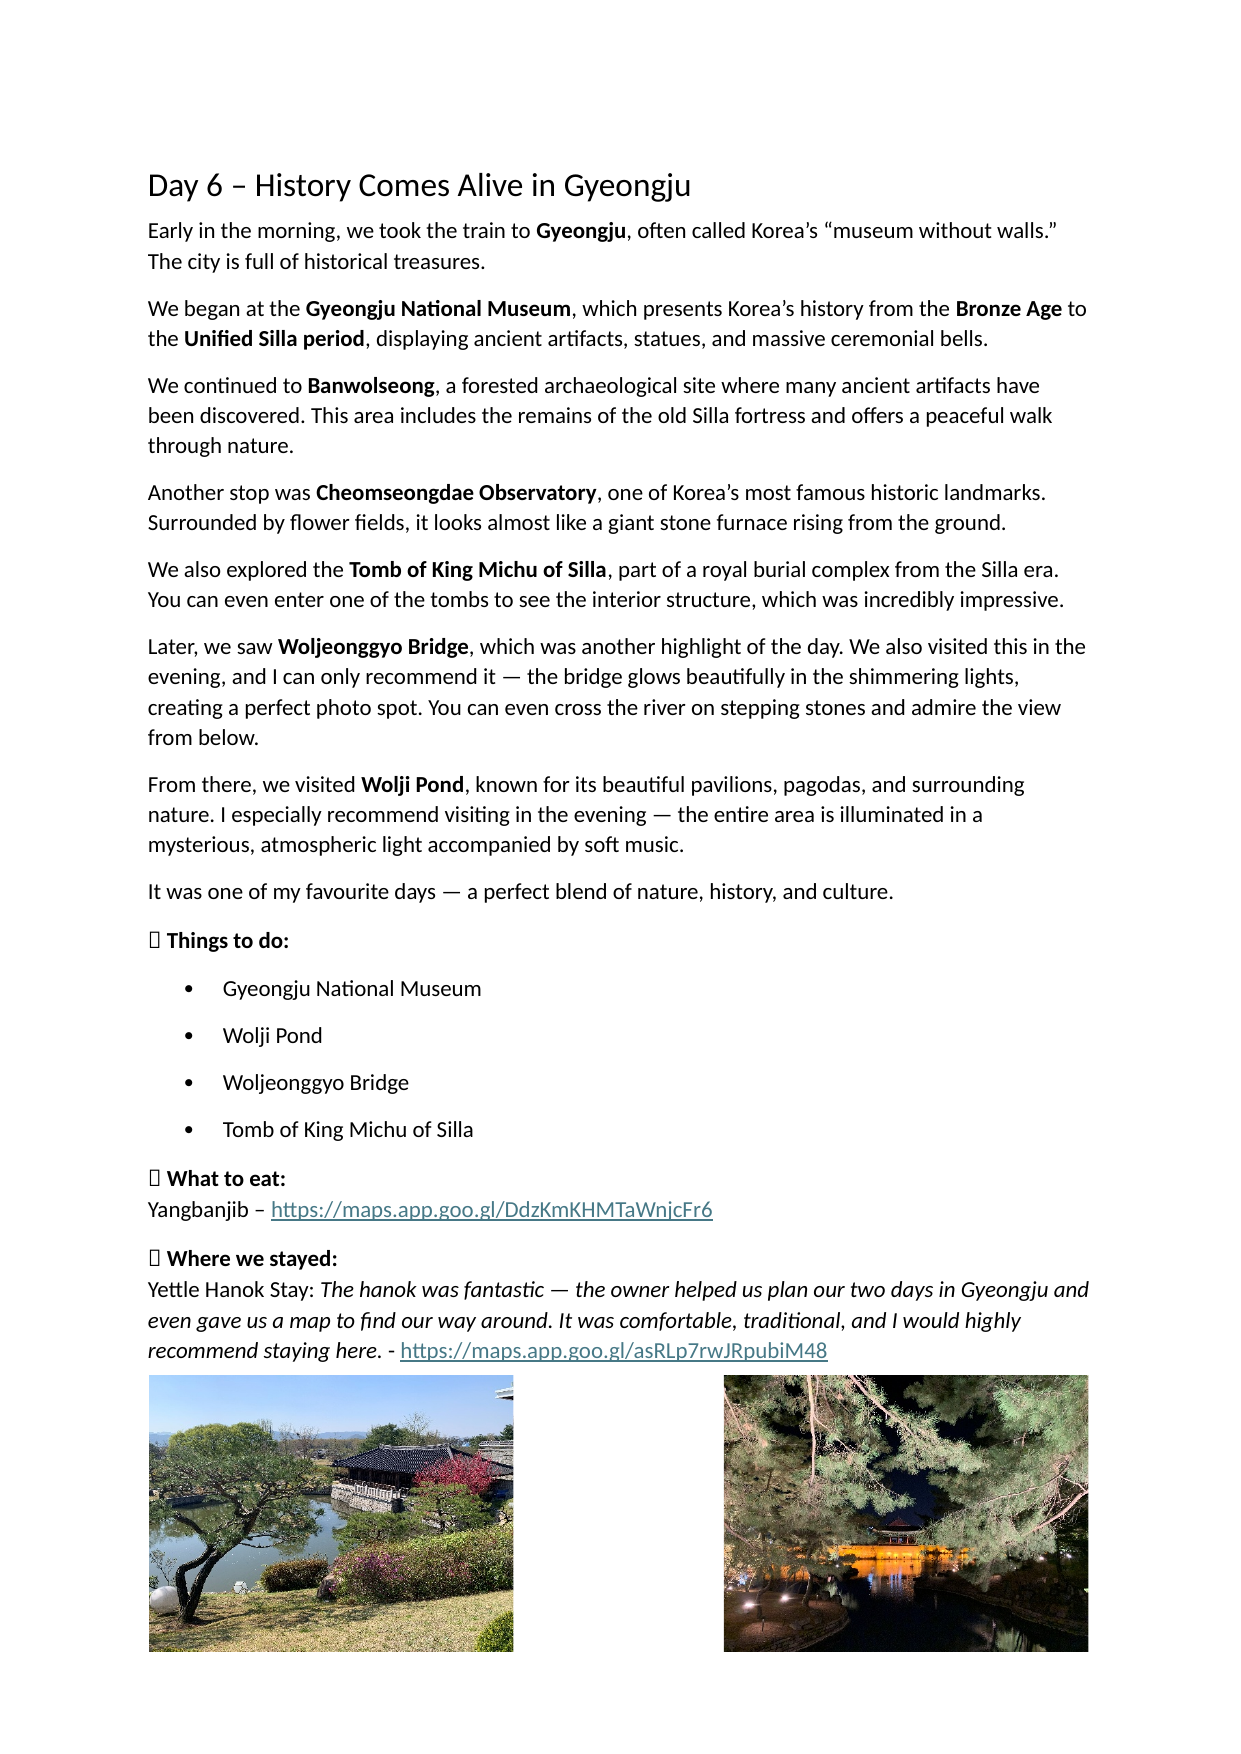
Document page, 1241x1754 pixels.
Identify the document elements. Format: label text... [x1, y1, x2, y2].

text We also explored the Tomb of King Michu of Silla, part of a royal burial complex from the Silla era. You can even enter one of the tombs to see the interior structure, which was incredibly impressive. [148, 555, 1093, 613]
text We continued to Banwolseong, a forested archaeological site where many ancient artifacts have been discovered. This area includes the remains of the old Silla fortress and offers a peaceful walk through nature. [148, 371, 1093, 459]
picture [722, 1375, 1088, 1651]
text Early in the morning, we took the train to Gyeongju, often called Korea’s “museum without walls.” The city is full of historical treasures. [148, 217, 1093, 275]
list Wolji Pond [185, 1021, 1093, 1049]
text 🍜 What to eat: Yangbanjib – https://maps.app.goo.gl/DdzKmKHMTaWnjcFr6 [148, 1162, 1093, 1223]
picture [147, 1375, 513, 1651]
text We began at the Gyeongju National Museum, which presents Korea’s history from the Bronze Age to the Unified Silla period, displaying ancient artifacts, statues, and massive ceremonial bells. [148, 294, 1093, 352]
text Later, we saw Woljeonggyo Bridge, which was another highlight of the day. We also visited this in the evening, and I can only recommend it — the bridge glows beautifully in the shimmering lights, creating a perfect photo spot. You can even cross the river on stepping stones and admire the view from below. [148, 632, 1093, 751]
text 🏨 Where we stayed: Yettle Hanok Stay: The hanok was fantastic — the owner helped us plan our two days in Gyeongju and even gave us a map to find our way around. It was comfortable, traditional, and I would highly recommend staying here. - https://maps.app.goo.gl/asRLp7rwJRpubiM48 [148, 1242, 1093, 1364]
text 💡 Things to do: [148, 924, 1093, 955]
list Gyeongju National Museum [185, 974, 1093, 1002]
text From there, we visited Wolji Pond, known for its beautiful pavilions, pagodas, and surrounding nature. I especially recommend visiting in the evening — the entire area is illuminated in a mysterious, atmospheric light accompanied by soft music. [148, 770, 1093, 858]
subtitle Day 6 – History Comes Alive in Gyeongju [148, 164, 1093, 205]
list Woljeonggyo Bridge [185, 1068, 1093, 1096]
list Tomb of King Michu of Silla [185, 1115, 1093, 1143]
text It was one of my favourite days — a perfect blend of nature, history, and culture. [148, 877, 1093, 905]
text Another stop was Cheomseongdae Observatory, one of Korea’s most famous historic landmarks. Surrounded by flower fields, it looks almost like a giant stone furnace rising from the ground. [148, 478, 1093, 536]
